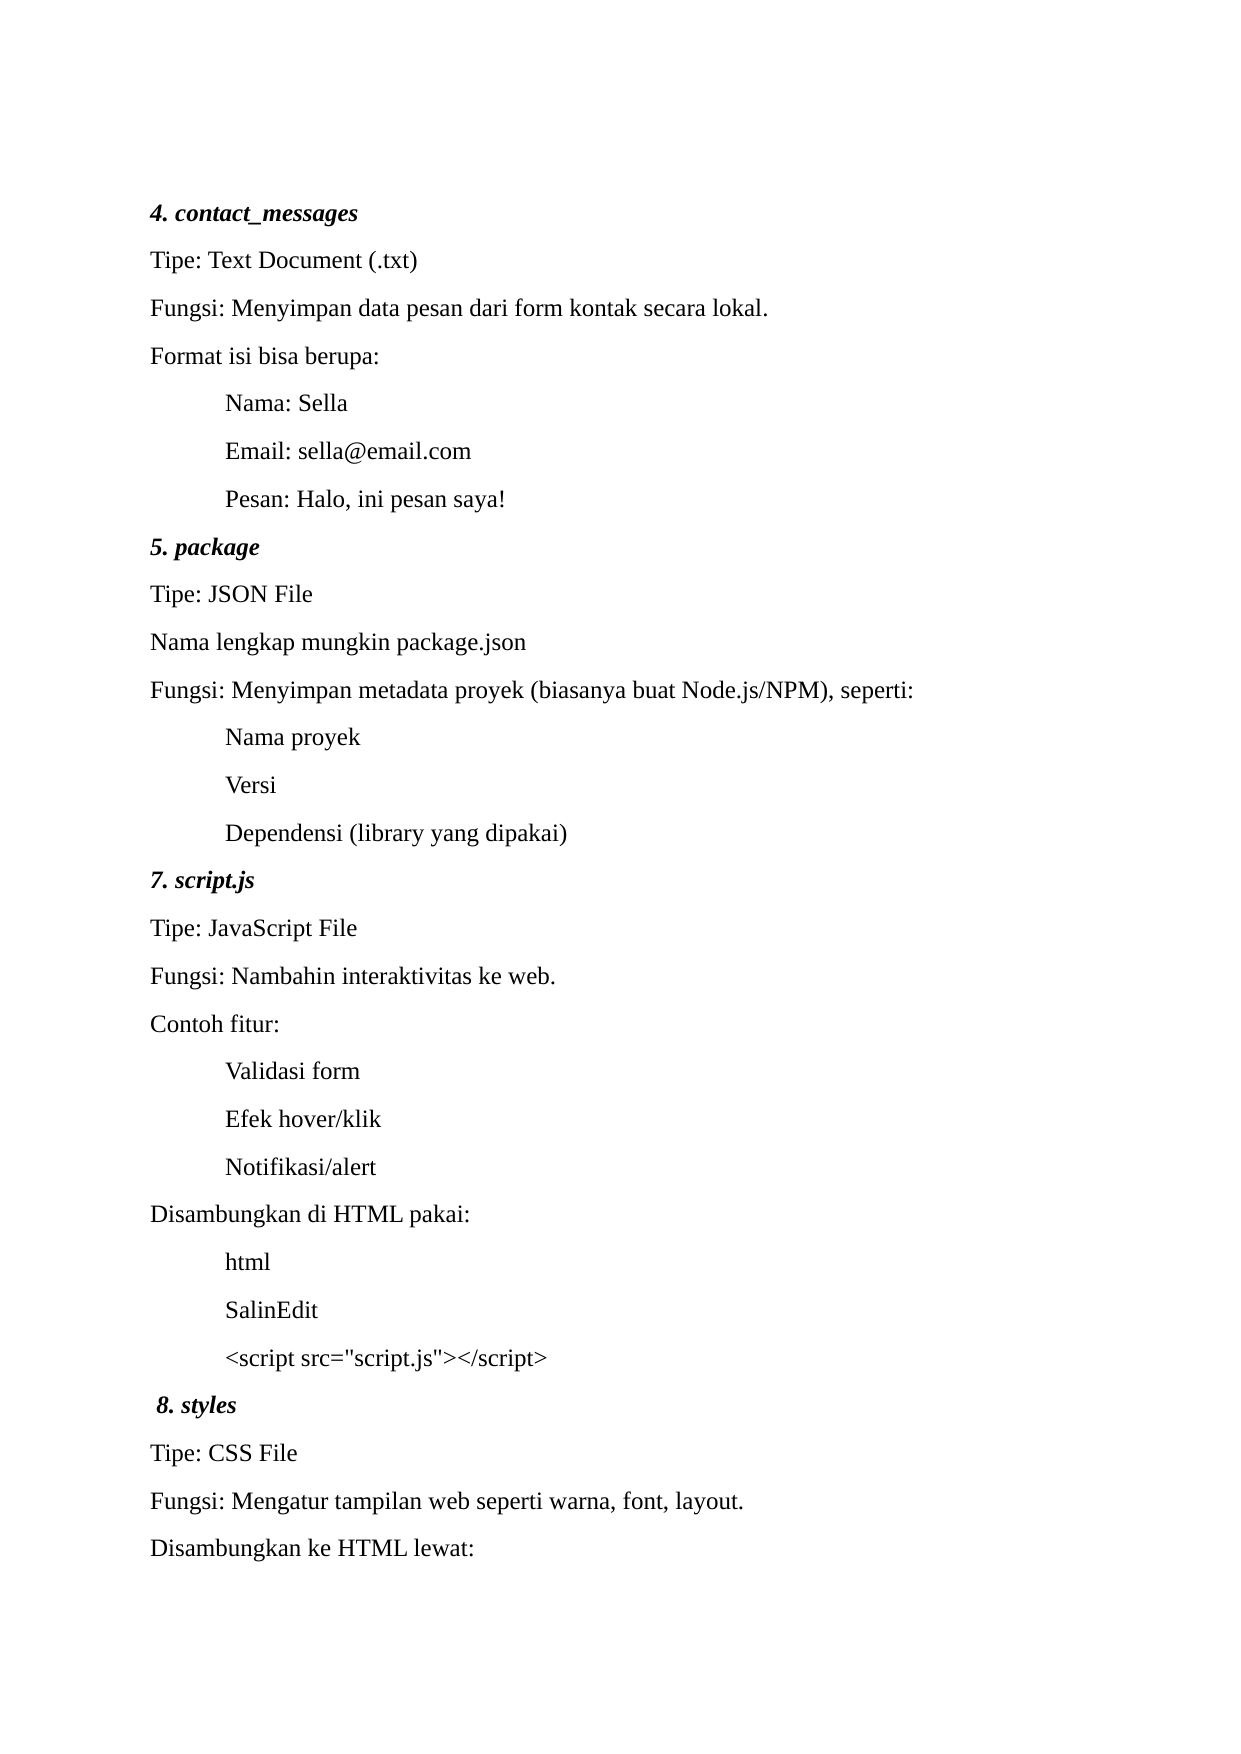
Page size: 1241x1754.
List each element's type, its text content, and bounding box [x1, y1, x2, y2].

text Dependensi (library yang dipakai) [150, 818, 1090, 847]
text Fungsi: Mengatur tampilan web seperti warna, font, layout. [150, 1486, 1090, 1514]
text Pesan: Halo, ini pesan saya! [150, 484, 1090, 513]
text Tipe: CSS File [150, 1438, 1090, 1467]
text Versi [150, 770, 1090, 799]
text Email: sella@email.com [150, 436, 1090, 465]
text 8. styles [150, 1390, 1090, 1419]
text 7. script.js [150, 866, 1090, 894]
text Nama lengkap mungkin package.json [150, 627, 1090, 656]
text Format isi bisa berupa: [150, 341, 1090, 369]
text Tipe: JavaScript File [150, 913, 1090, 942]
text html [150, 1247, 1090, 1276]
text Fungsi: Menyimpan metadata proyek (biasanya buat Node.js/NPM), seperti: [150, 675, 1090, 703]
text Disambungkan ke HTML lewat: [150, 1533, 1090, 1562]
text Disambungkan di HTML pakai: [150, 1199, 1090, 1228]
text <script src="script.js"></script> [150, 1343, 1090, 1371]
text Tipe: Text Document (.txt) [150, 245, 1090, 274]
text Validasi form [150, 1056, 1090, 1085]
text Efek hover/klik [150, 1104, 1090, 1133]
text Fungsi: Menyimpan data pesan dari form kontak secara lokal. [150, 293, 1090, 322]
text SalinEdit [150, 1295, 1090, 1324]
text Tipe: JSON File [150, 579, 1090, 608]
text 4. contact_messages [150, 198, 1090, 226]
text Nama proyek [150, 722, 1090, 751]
text Fungsi: Nambahin interaktivitas ke web. [150, 961, 1090, 990]
text Notifikasi/alert [150, 1152, 1090, 1181]
text 5. package [150, 532, 1090, 560]
text Contoh fitur: [150, 1009, 1090, 1037]
text Nama: Sella [150, 388, 1090, 417]
